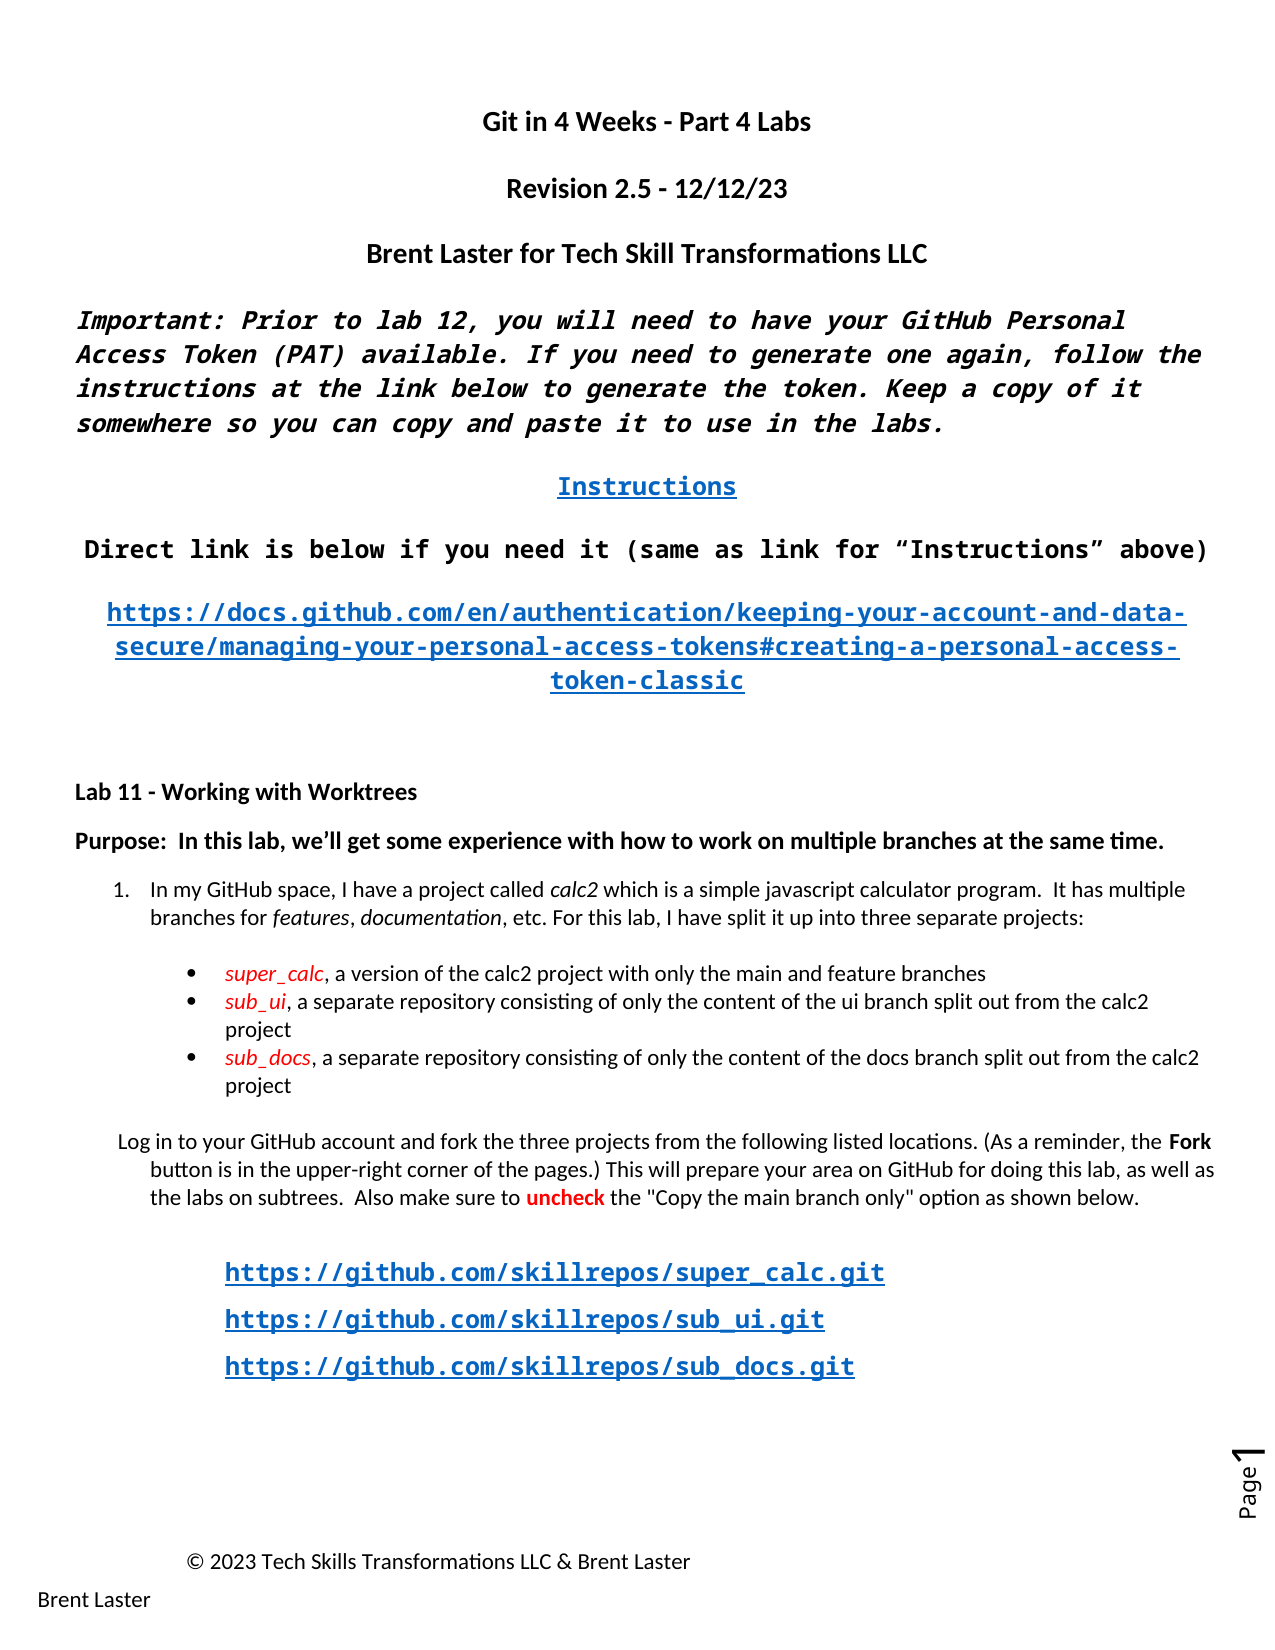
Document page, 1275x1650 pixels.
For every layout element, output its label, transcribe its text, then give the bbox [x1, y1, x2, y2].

text Revision 2.5 - 12/12/23 [75, 171, 1219, 206]
list sub_ui, a separate repository consisting of only the content of the ui branch split out from the calc2 project [187, 987, 1219, 1043]
text Purpose: In this lab, we’ll get some experience with how to work on multiple branches at the same time. [75, 825, 1219, 856]
subtitle https://docs.github.com/en/authentication/keeping-your-account-and-data-secure/managing-your-personal-access-tokens#creating-a-personal-access-token-classic [75, 595, 1219, 697]
list sub_docs, a separate repository consisting of only the content of the docs branch split out from the calc2 project [187, 1043, 1219, 1099]
subtitle Important: Prior to lab 12, you will need to have your GitHub Personal Access Token (PAT) available. If you need to generate one again, follow the instructions at the link below to generate the token. Keep a copy of it somewhere so you can copy and paste it to use in the labs. [75, 303, 1219, 439]
text https://github.com/skillrepos/sub_docs.git [225, 1348, 1219, 1382]
subtitle Direct link is below if you need it (same as link for “Instructions” above) [75, 532, 1219, 566]
list super_calc, a version of the calc2 project with only the main and feature branches [187, 959, 1219, 987]
text Git in 4 Weeks - Part 4 Labs [75, 103, 1219, 139]
subtitle Instructions [75, 468, 1219, 502]
text https://github.com/skillrepos/super_calc.git [225, 1255, 1219, 1289]
text Lab 11 - Working with Worktrees [75, 776, 1219, 806]
list In my GitHub space, I have a project called calc2 which is a simple javascript calculator program. It has multiple branches for features, documentation, etc. For this lab, I have split it up into three separate projects: [112, 875, 1219, 931]
text https://github.com/skillrepos/sub_ui.git [225, 1302, 1219, 1336]
text Brent Laster for Tech Skill Transformations LLC [75, 235, 1219, 271]
list Log in to your GitHub account and fork the three projects from the following listed locations. (As a reminder, the Fork button is in the upper-right corner of the pages.) This will prepare your area on GitHub for doing this lab, as well as the labs on subtrees. Also make sure to uncheck the "Copy the main branch only" option as shown below. [112, 1127, 1219, 1211]
